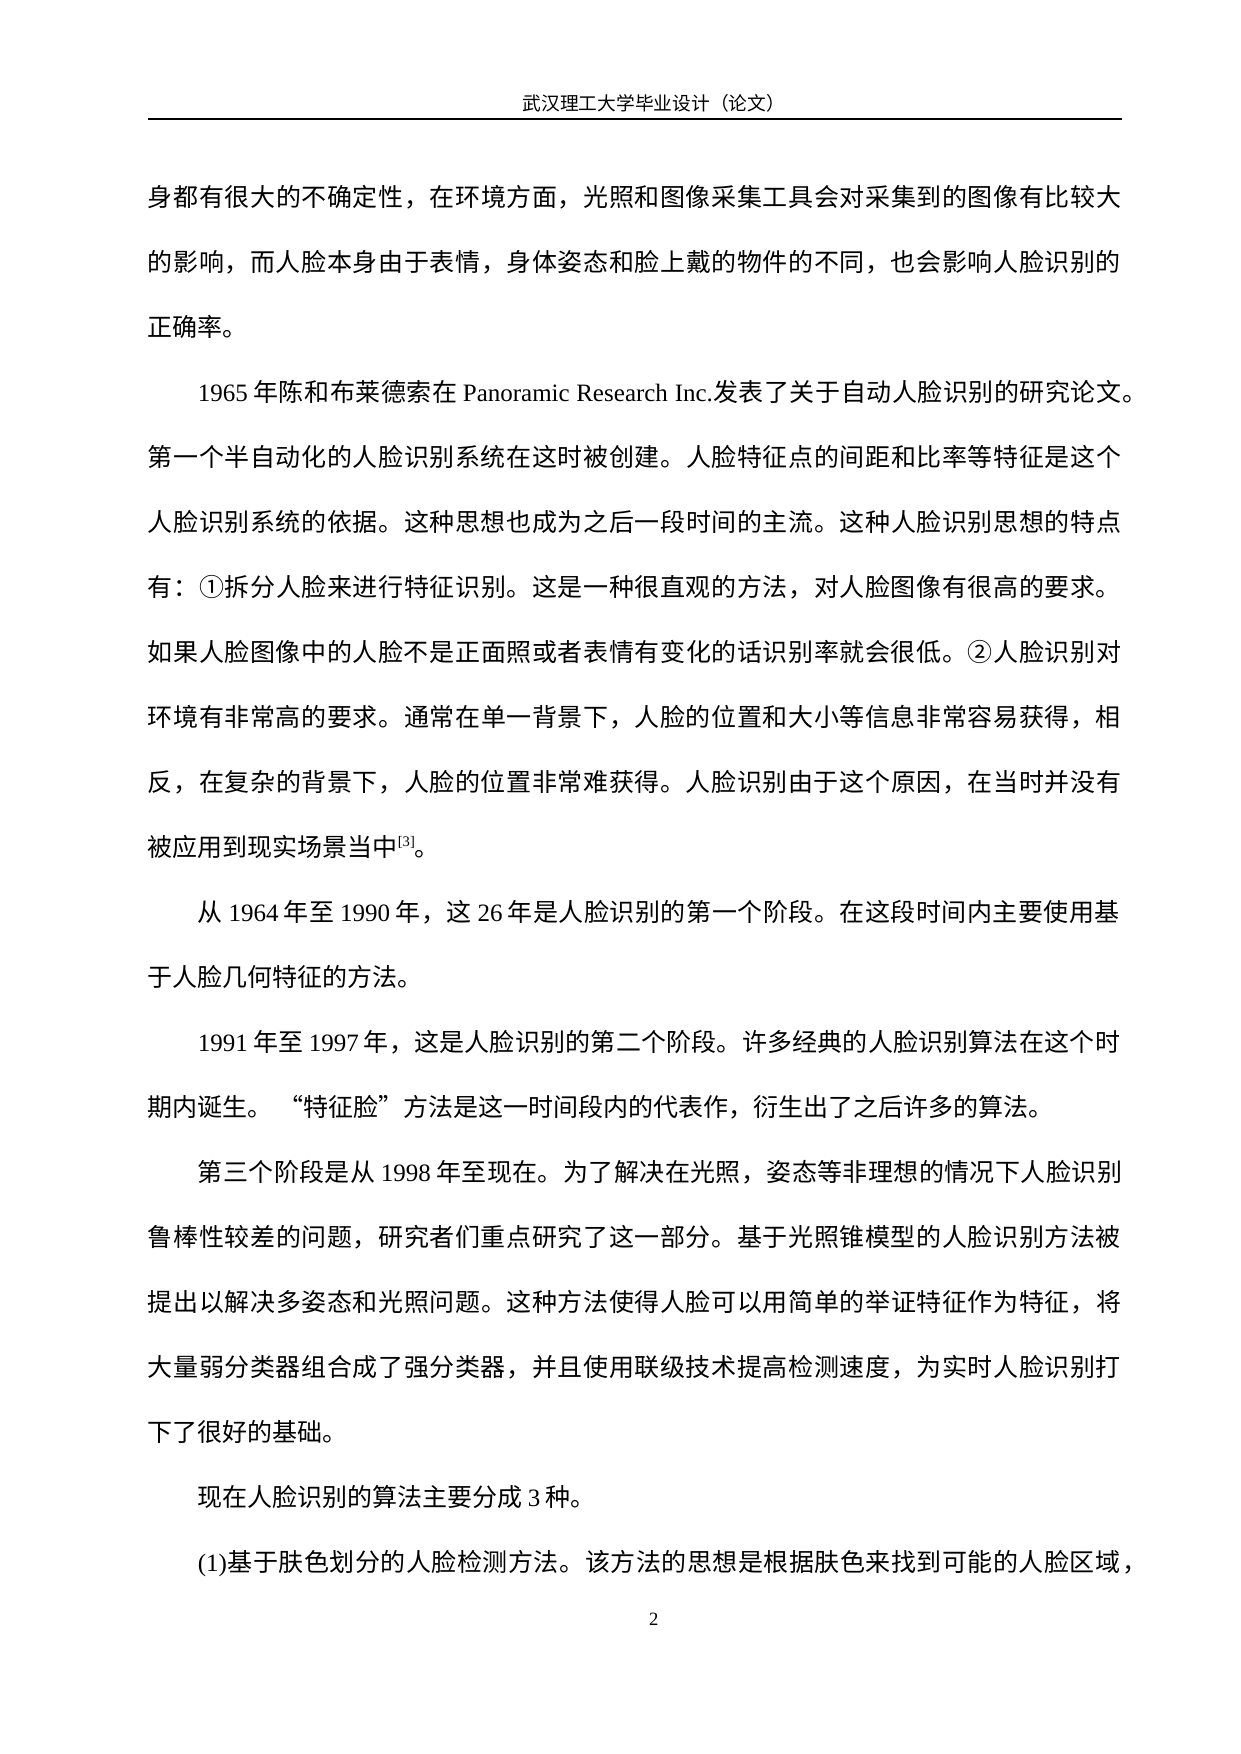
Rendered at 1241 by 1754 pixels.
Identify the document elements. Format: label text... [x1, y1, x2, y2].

list 1965年陈和布莱德索在Panoramic Research Inc.发表了关于自动人脸识别的研究论文。第一个半自动化的人脸识别系统在这时被创建。人脸特征点的间距和比率等特征是这个人脸识别系统的依据。这种思想也成为之后一段时间的主流。这种人脸识别思想的特点有：①拆分人脸来进行特征识别。这是一种很直观的方法，对人脸图像有很高的要求。如果人脸图像中的人脸不是正面照或者表情有变化的话识别率就会很低。②人脸识别对环境有非常高的要求。通常在单一背景下，人脸的位置和大小等信息非常容易获得，相反，在复杂的背景下，人脸的位置非常难获得。人脸识别由于这个原因，在当时并没有被应用到现实场景当中[3]。 [148, 358, 1122, 878]
list 现在人脸识别的算法主要分成3种。 [148, 1463, 1122, 1528]
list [148, 1528, 1122, 1593]
list 第三个阶段是从1998年至现在。为了解决在光照，姿态等非理想的情况下人脸识别鲁棒性较差的问题，研究者们重点研究了这一部分。基于光照锥模型的人脸识别方法被提出以解决多姿态和光照问题。这种方法使得人脸可以用简单的举证特征作为特征，将大量弱分类器组合成了强分类器，并且使用联级技术提高检测速度，为实时人脸识别打下了很好的基础。 [148, 1138, 1122, 1463]
list 从1964年至1990年，这26年是人脸识别的第一个阶段。在这段时间内主要使用基于人脸几何特征的方法。 [148, 878, 1122, 1008]
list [148, 163, 1122, 358]
list 1991年至1997年，这是人脸识别的第二个阶段。许多经典的人脸识别算法在这个时期内诞生。 “特征脸”方法是这一时间段内的代表作，衍生出了之后许多的算法。 [148, 1008, 1122, 1138]
